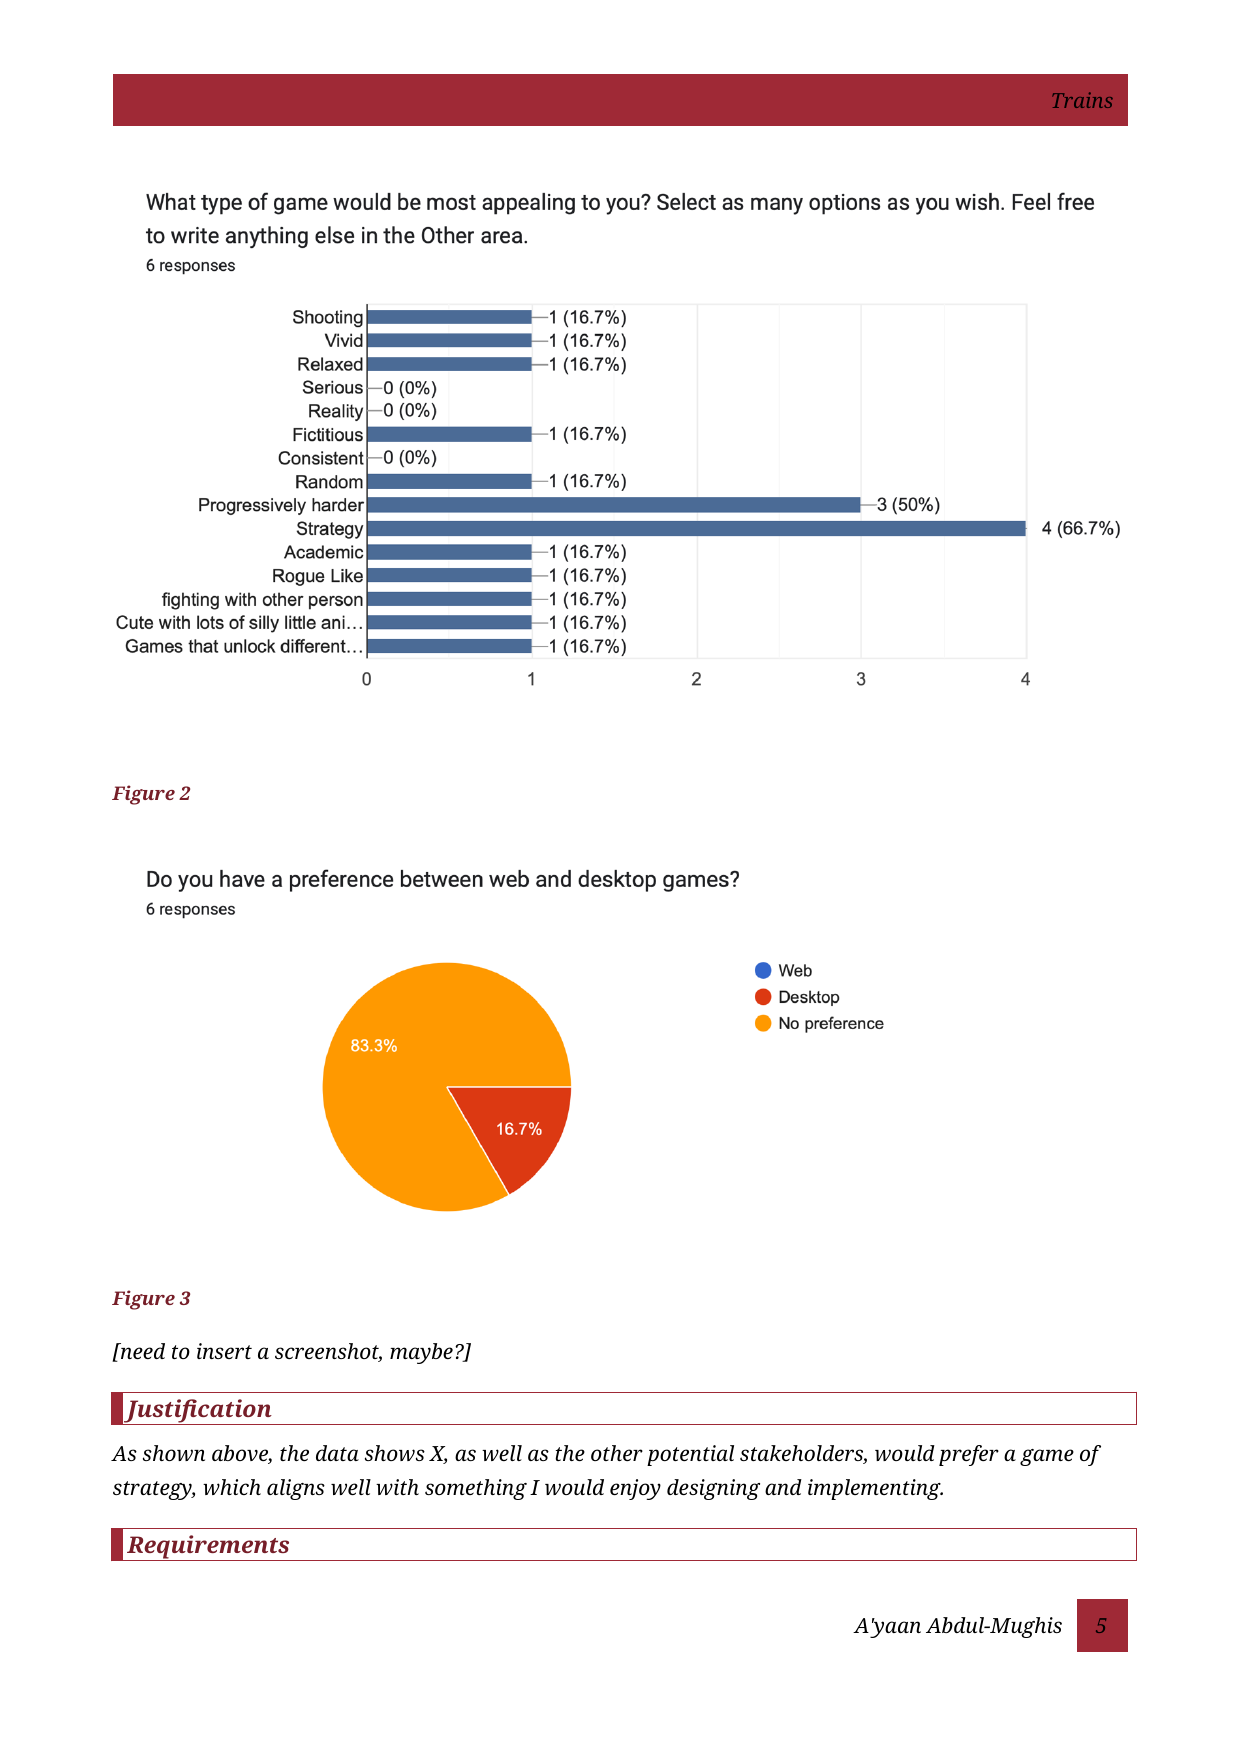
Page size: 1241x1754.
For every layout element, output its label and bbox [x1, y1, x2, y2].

picture [112, 154, 1128, 754]
picture [112, 831, 1128, 1259]
